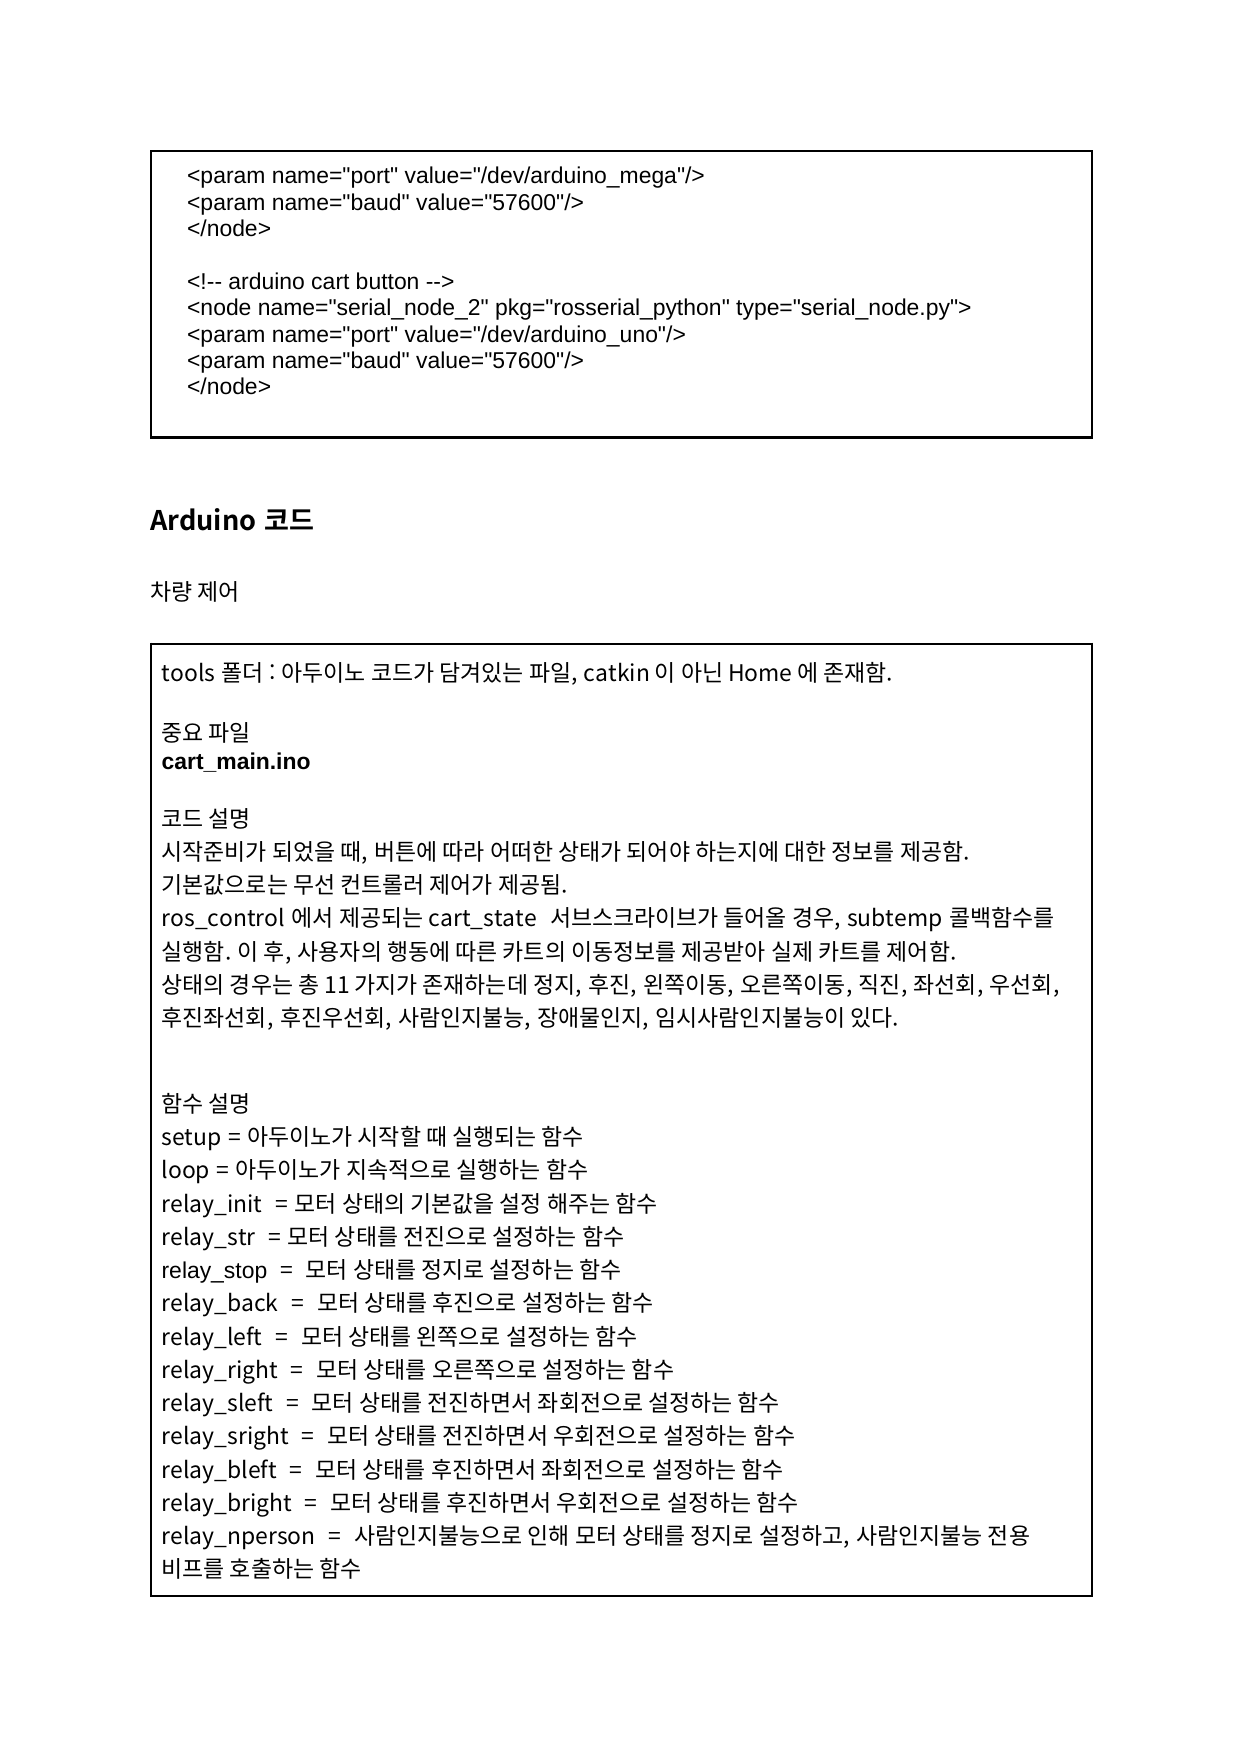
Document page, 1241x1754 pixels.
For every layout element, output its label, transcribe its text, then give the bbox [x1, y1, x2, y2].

text 차량 제어 [150, 574, 1090, 607]
text Arduino 코드 [150, 499, 1090, 538]
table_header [152, 645, 1091, 1595]
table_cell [152, 152, 1091, 436]
